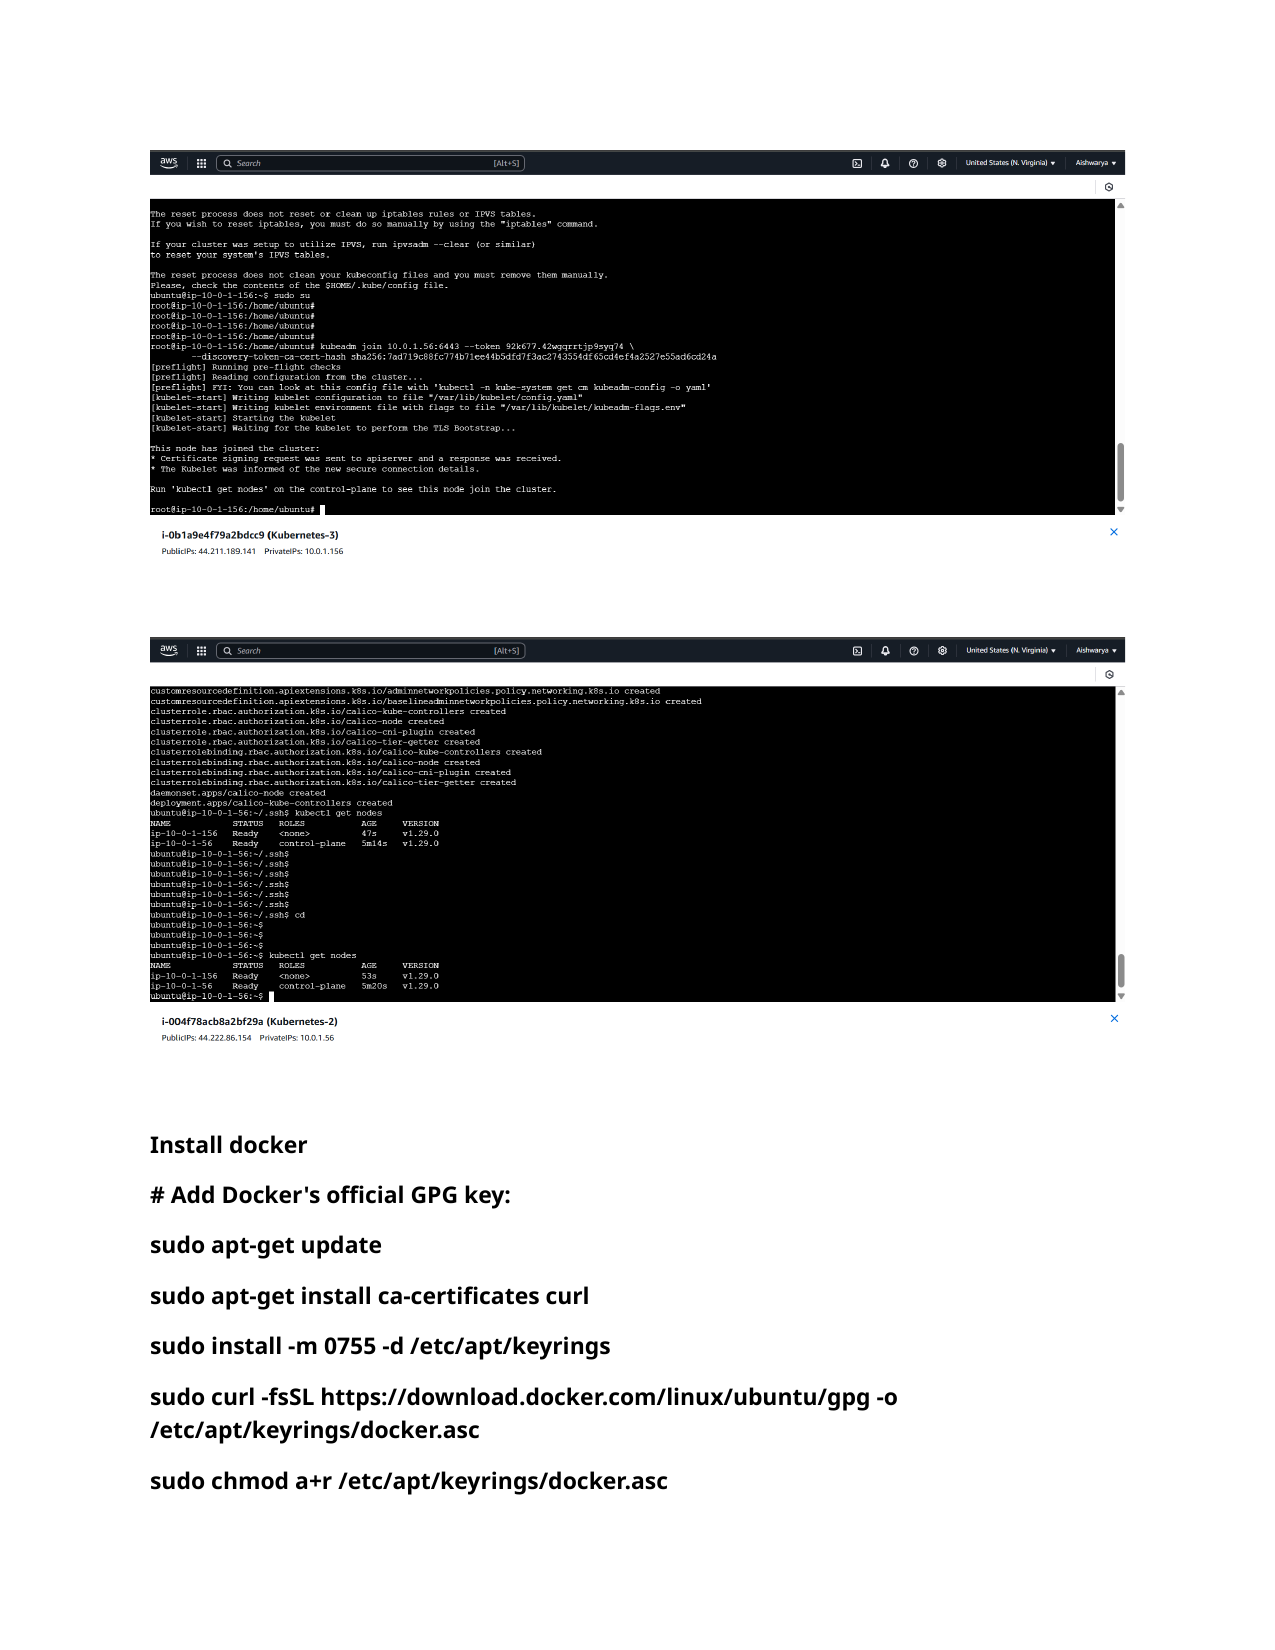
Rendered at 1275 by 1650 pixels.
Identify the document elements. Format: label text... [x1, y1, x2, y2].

text sudo apt-get install ca-certificates curl [150, 1280, 1125, 1311]
picture [150, 150, 1125, 568]
text sudo apt-get update [150, 1229, 1125, 1261]
text sudo curl -fsSL https://download.docker.com/linux/ubuntu/gpg -o /etc/apt/keyrings/docker.asc [150, 1381, 1125, 1446]
text # Add Docker's official GPG key: [150, 1179, 1125, 1210]
text sudo install -m 0755 -d /etc/apt/keyrings [150, 1330, 1125, 1362]
picture [150, 637, 1125, 1059]
text sudo chmod a+r /etc/apt/keyrings/docker.asc [150, 1465, 1125, 1496]
text Install docker [150, 1129, 1125, 1160]
